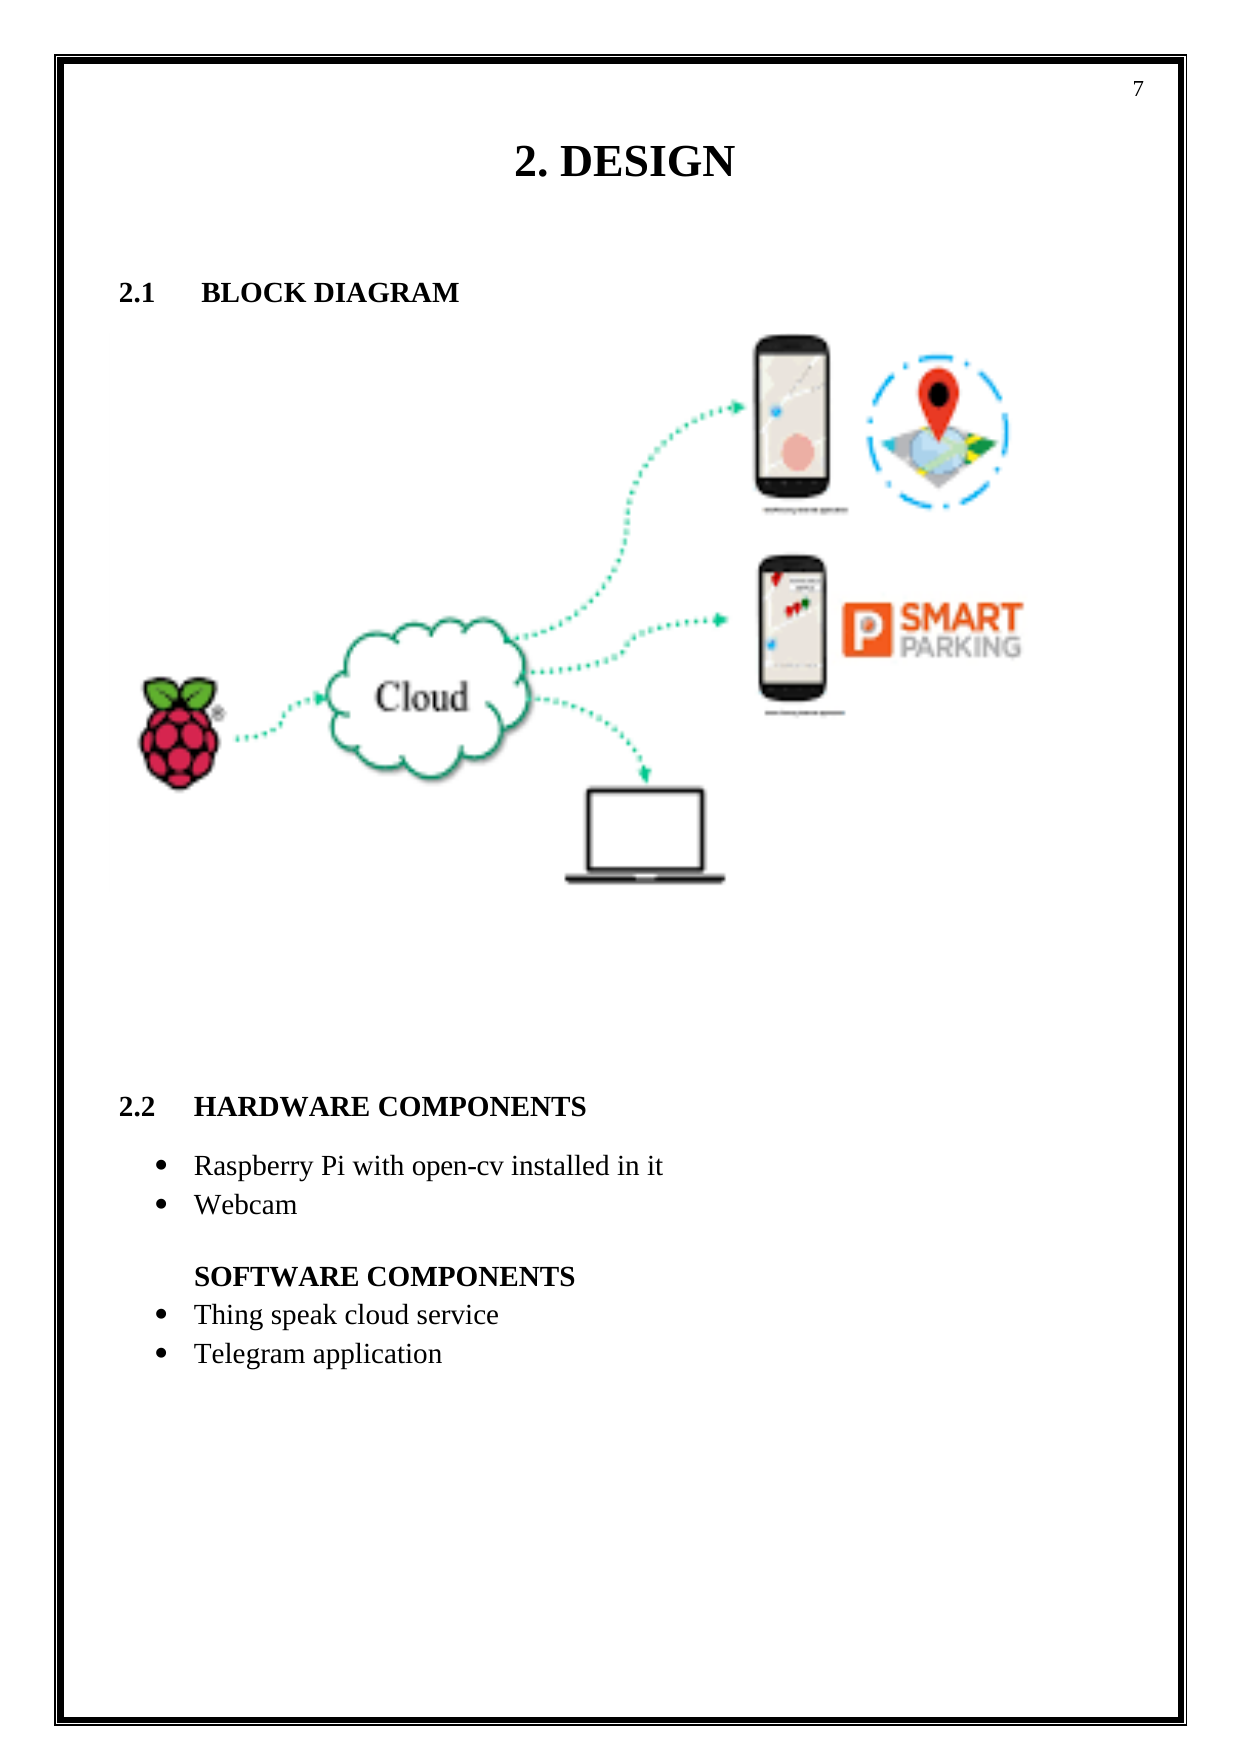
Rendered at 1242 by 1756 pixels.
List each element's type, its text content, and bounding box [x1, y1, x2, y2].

list Thing speak cloud service [156, 1297, 1144, 1331]
list HARDWARE COMPONENTS [119, 1089, 1144, 1123]
list Raspberry Pi with open-cv installed in it [156, 1148, 1144, 1182]
text SOFTWARE COMPONENTS [108, 1259, 1144, 1292]
subtitle DESIGN [514, 134, 1144, 187]
picture [108, 333, 1049, 892]
list Telegram application [156, 1336, 1144, 1369]
subtitle BLOCK DIAGRAM [119, 275, 1144, 309]
list Webcam [156, 1187, 1144, 1221]
